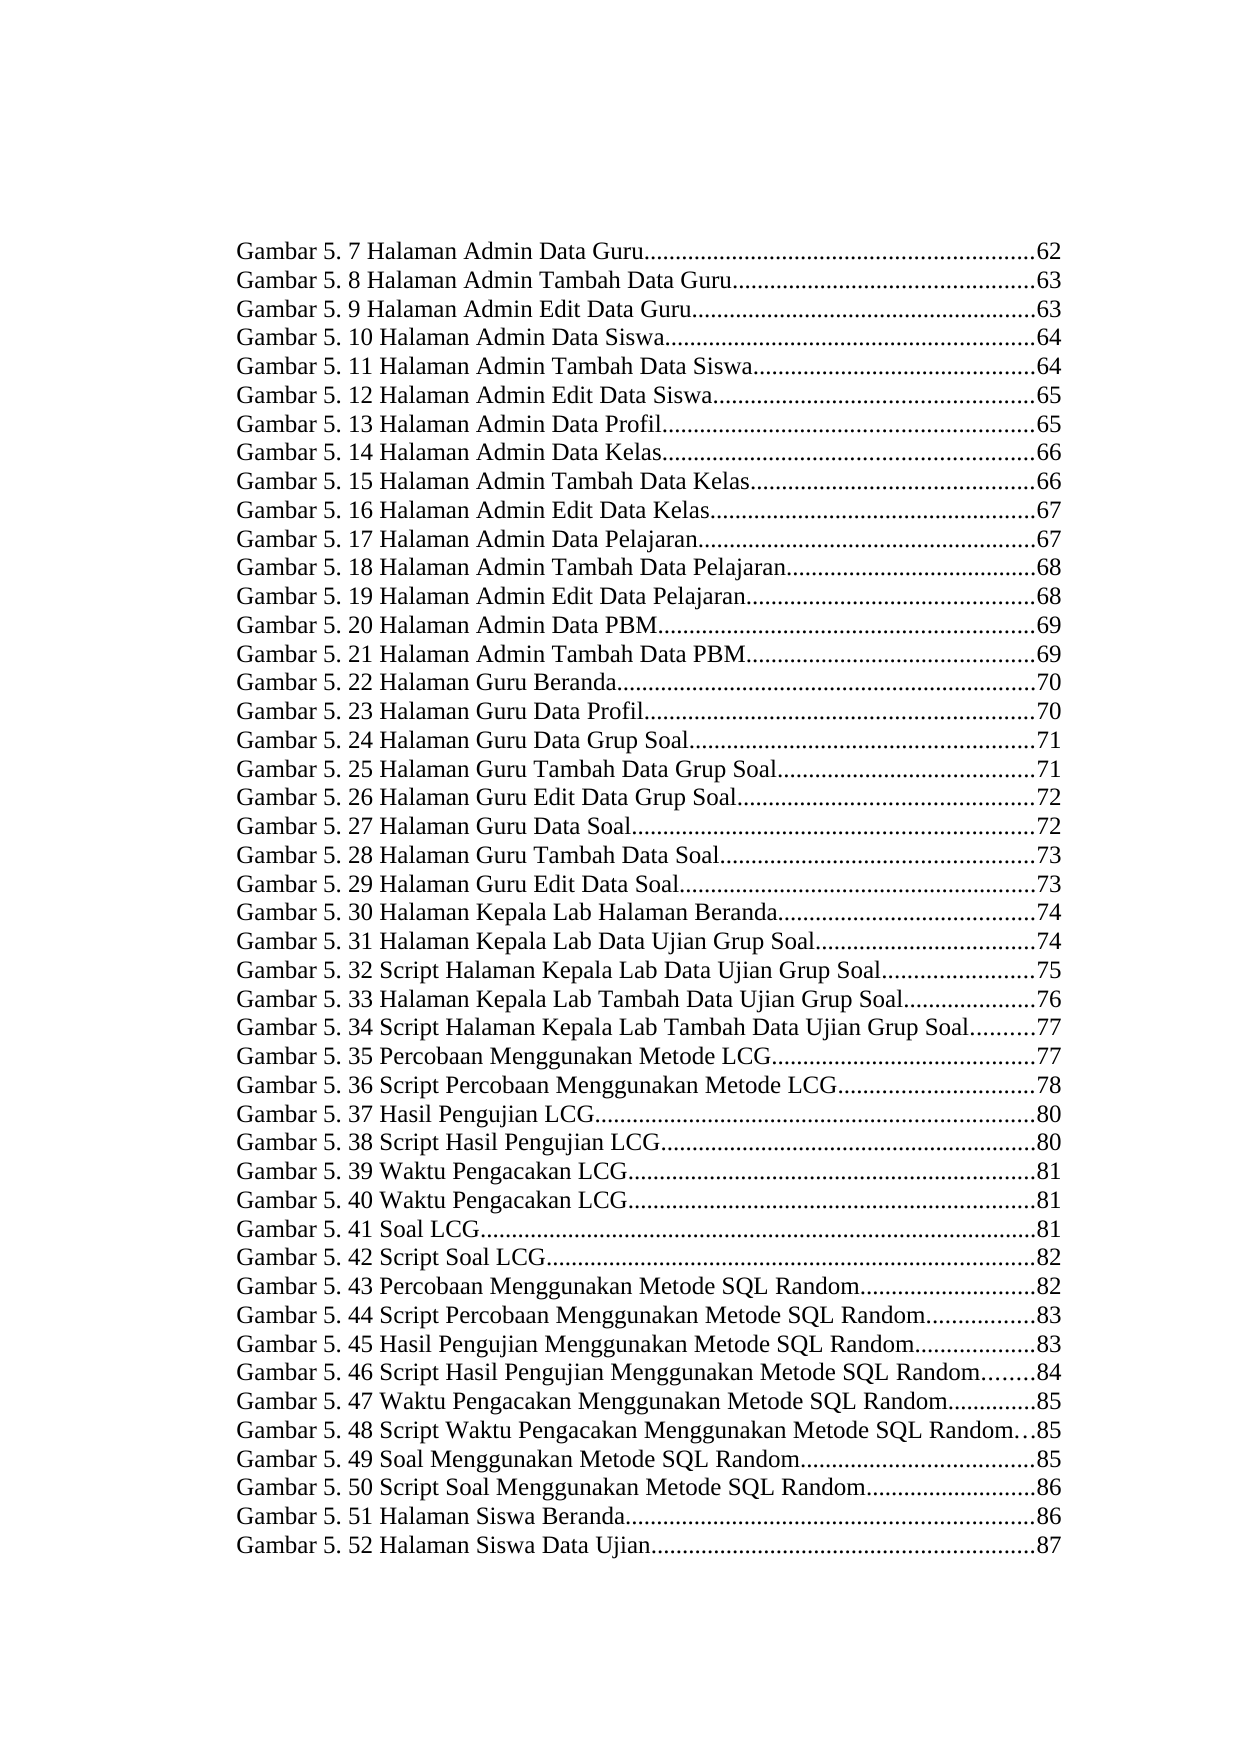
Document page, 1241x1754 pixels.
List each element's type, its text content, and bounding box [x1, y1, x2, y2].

text Gambar 5. 48 Script Waktu Pengacakan Menggunakan Metode SQL Random 85 [236, 1415, 1063, 1444]
text Gambar 5. 37 Hasil Pengujian LCG 80 [236, 1099, 1063, 1127]
text Gambar 5. 11 Halaman Admin Tambah Data Siswa 64 [236, 351, 1063, 380]
text Gambar 5. 10 Halaman Admin Data Siswa 64 [236, 322, 1063, 351]
text Gambar 5. 33 Halaman Kepala Lab Tambah Data Ujian Grup Soal 76 [236, 984, 1063, 1012]
text Gambar 5. 50 Script Soal Menggunakan Metode SQL Random 86 [236, 1472, 1063, 1501]
text Gambar 5. 45 Hasil Pengujian Menggunakan Metode SQL Random 83 [236, 1329, 1063, 1357]
text Gambar 5. 30 Halaman Kepala Lab Halaman Beranda 74 [236, 897, 1063, 926]
text Gambar 5. 42 Script Soal LCG 82 [236, 1242, 1063, 1271]
text Gambar 5. 29 Halaman Guru Edit Data Soal 73 [236, 869, 1063, 897]
text Gambar 5. 43 Percobaan Menggunakan Metode SQL Random 82 [236, 1271, 1063, 1300]
text Gambar 5. 52 Halaman Siswa Data Ujian 87 [236, 1530, 1063, 1559]
text Gambar 5. 8 Halaman Admin Tambah Data Guru 63 [236, 265, 1063, 294]
text Gambar 5. 40 Waktu Pengacakan LCG 81 [236, 1185, 1063, 1214]
text Gambar 5. 23 Halaman Guru Data Profil 70 [236, 696, 1063, 725]
text Gambar 5. 34 Script Halaman Kepala Lab Tambah Data Ujian Grup Soal 77 [236, 1012, 1063, 1041]
text Gambar 5. 44 Script Percobaan Menggunakan Metode SQL Random 83 [236, 1300, 1063, 1329]
text Gambar 5. 7 Halaman Admin Data Guru 62 [236, 236, 1063, 265]
text Gambar 5. 36 Script Percobaan Menggunakan Metode LCG 78 [236, 1070, 1063, 1099]
text Gambar 5. 15 Halaman Admin Tambah Data Kelas 66 [236, 466, 1063, 495]
text Gambar 5. 20 Halaman Admin Data PBM 69 [236, 610, 1063, 639]
text Gambar 5. 18 Halaman Admin Tambah Data Pelajaran 68 [236, 552, 1063, 581]
text Gambar 5. 19 Halaman Admin Edit Data Pelajaran 68 [236, 581, 1063, 610]
text Gambar 5. 35 Percobaan Menggunakan Metode LCG 77 [236, 1041, 1063, 1070]
text Gambar 5. 13 Halaman Admin Data Profil 65 [236, 409, 1063, 437]
text Gambar 5. 26 Halaman Guru Edit Data Grup Soal 72 [236, 782, 1063, 811]
text Gambar 5. 16 Halaman Admin Edit Data Kelas 67 [236, 495, 1063, 524]
text Gambar 5. 47 Waktu Pengacakan Menggunakan Metode SQL Random 85 [236, 1386, 1063, 1415]
text Gambar 5. 27 Halaman Guru Data Soal 72 [236, 811, 1063, 840]
text Gambar 5. 38 Script Hasil Pengujian LCG 80 [236, 1127, 1063, 1156]
text Gambar 5. 39 Waktu Pengacakan LCG 81 [236, 1156, 1063, 1185]
text Gambar 5. 22 Halaman Guru Beranda 70 [236, 667, 1063, 696]
text Gambar 5. 28 Halaman Guru Tambah Data Soal 73 [236, 840, 1063, 869]
text Gambar 5. 17 Halaman Admin Data Pelajaran 67 [236, 524, 1063, 552]
text Gambar 5. 51 Halaman Siswa Beranda 86 [236, 1501, 1063, 1530]
text Gambar 5. 32 Script Halaman Kepala Lab Data Ujian Grup Soal 75 [236, 955, 1063, 984]
text Gambar 5. 46 Script Hasil Pengujian Menggunakan Metode SQL Random 84 [236, 1357, 1063, 1386]
text Gambar 5. 41 Soal LCG 81 [236, 1214, 1063, 1242]
text Gambar 5. 12 Halaman Admin Edit Data Siswa 65 [236, 380, 1063, 409]
text Gambar 5. 31 Halaman Kepala Lab Data Ujian Grup Soal 74 [236, 926, 1063, 955]
text Gambar 5. 25 Halaman Guru Tambah Data Grup Soal 71 [236, 754, 1063, 782]
text Gambar 5. 14 Halaman Admin Data Kelas 66 [236, 437, 1063, 466]
text Gambar 5. 21 Halaman Admin Tambah Data PBM 69 [236, 639, 1063, 667]
text Gambar 5. 49 Soal Menggunakan Metode SQL Random 85 [236, 1444, 1063, 1472]
text Gambar 5. 9 Halaman Admin Edit Data Guru 63 [236, 294, 1063, 322]
text Gambar 5. 24 Halaman Guru Data Grup Soal 71 [236, 725, 1063, 754]
